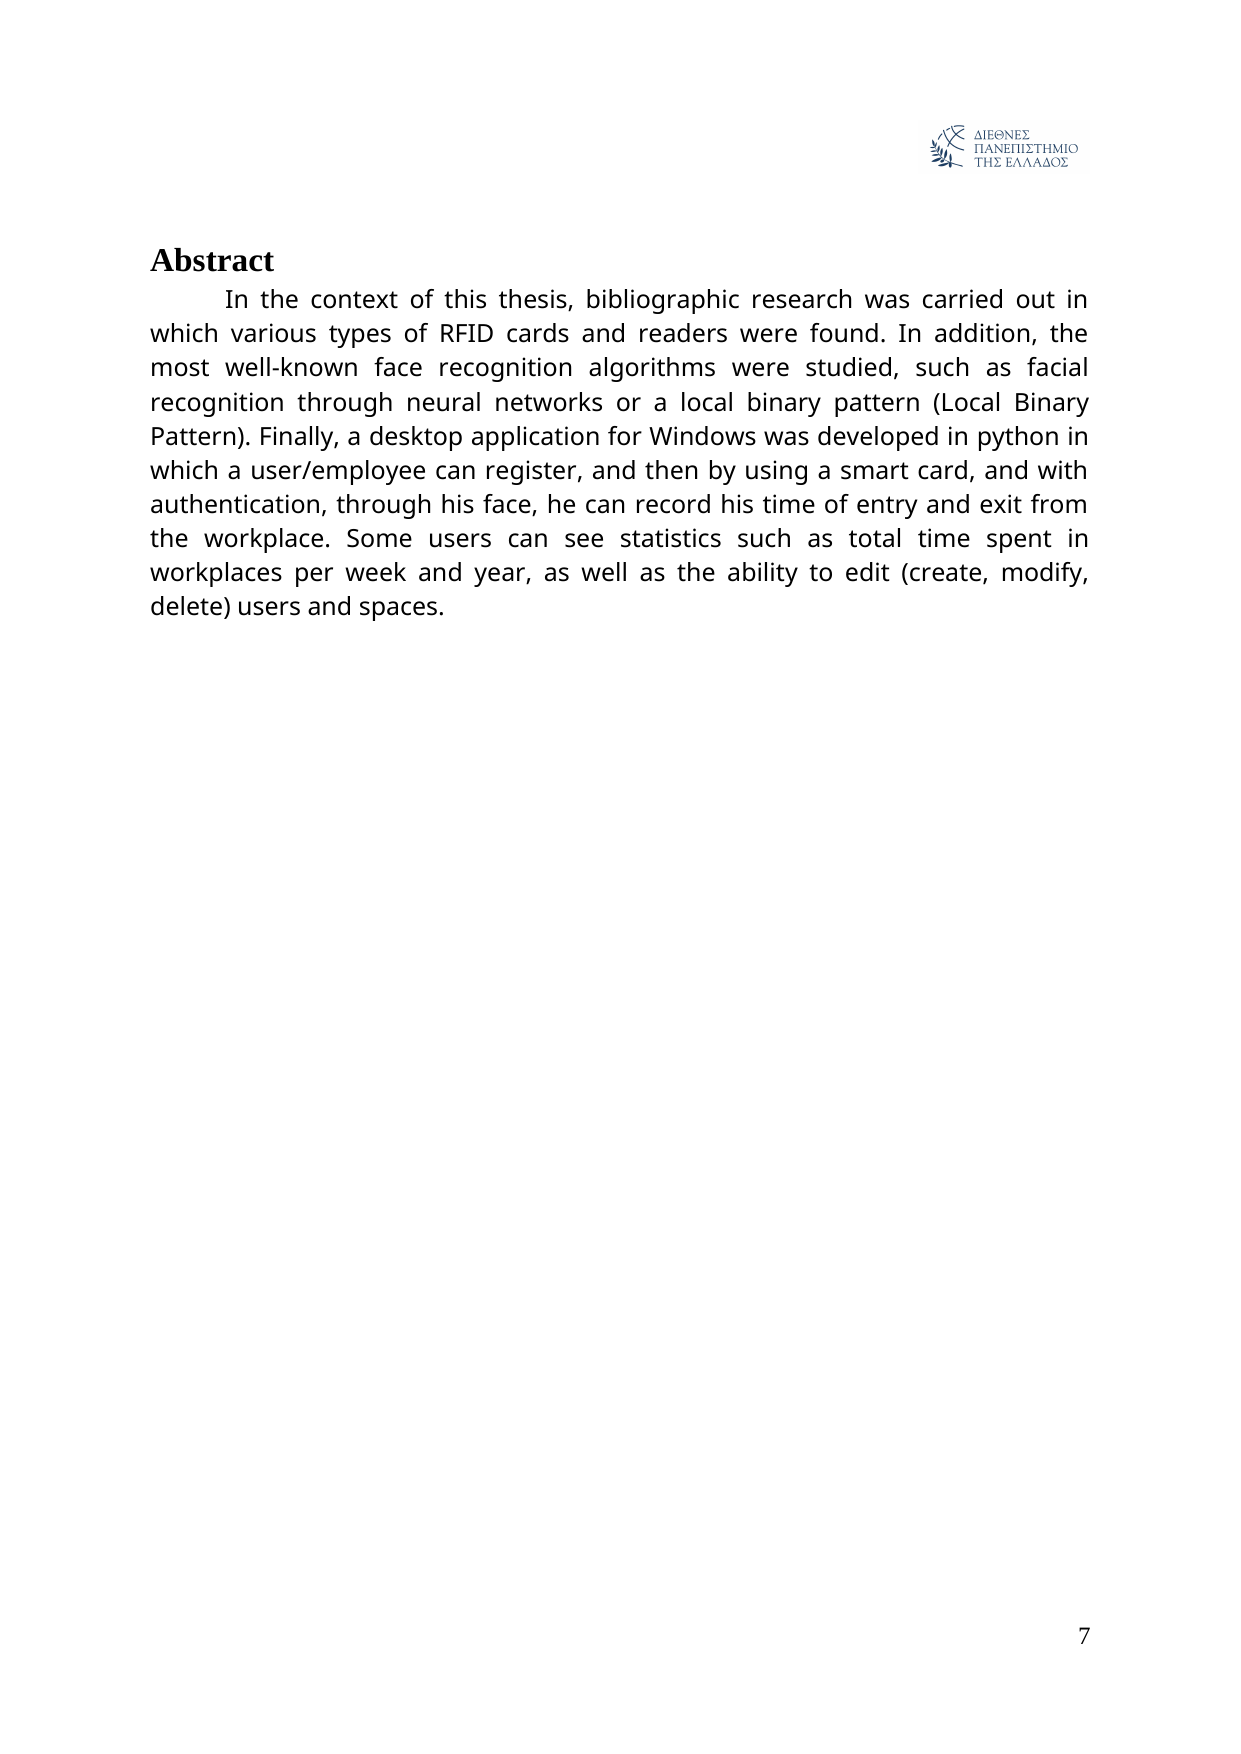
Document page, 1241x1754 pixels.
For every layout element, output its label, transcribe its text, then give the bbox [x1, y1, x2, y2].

picture [917, 120, 1091, 174]
text In the context of this thesis, bibliographic research was carried out in which various types of RFID cards and readers were found. In addition, the most well-known face recognition algorithms were studied, such as facial recognition through neural networks or a local binary pattern (Local Binary Pattern). Finally, a desktop application for Windows was developed in python in which a user/employee can register, and then by using a smart card, and with authentication, through his face, he can record his time of entry and exit from the workplace. Some users can see statistics such as total time spent in workplaces per week and year, as well as the ability to edit (create, modify, delete) users and spaces. [150, 282, 1090, 623]
subtitle Abstract [150, 241, 1090, 279]
